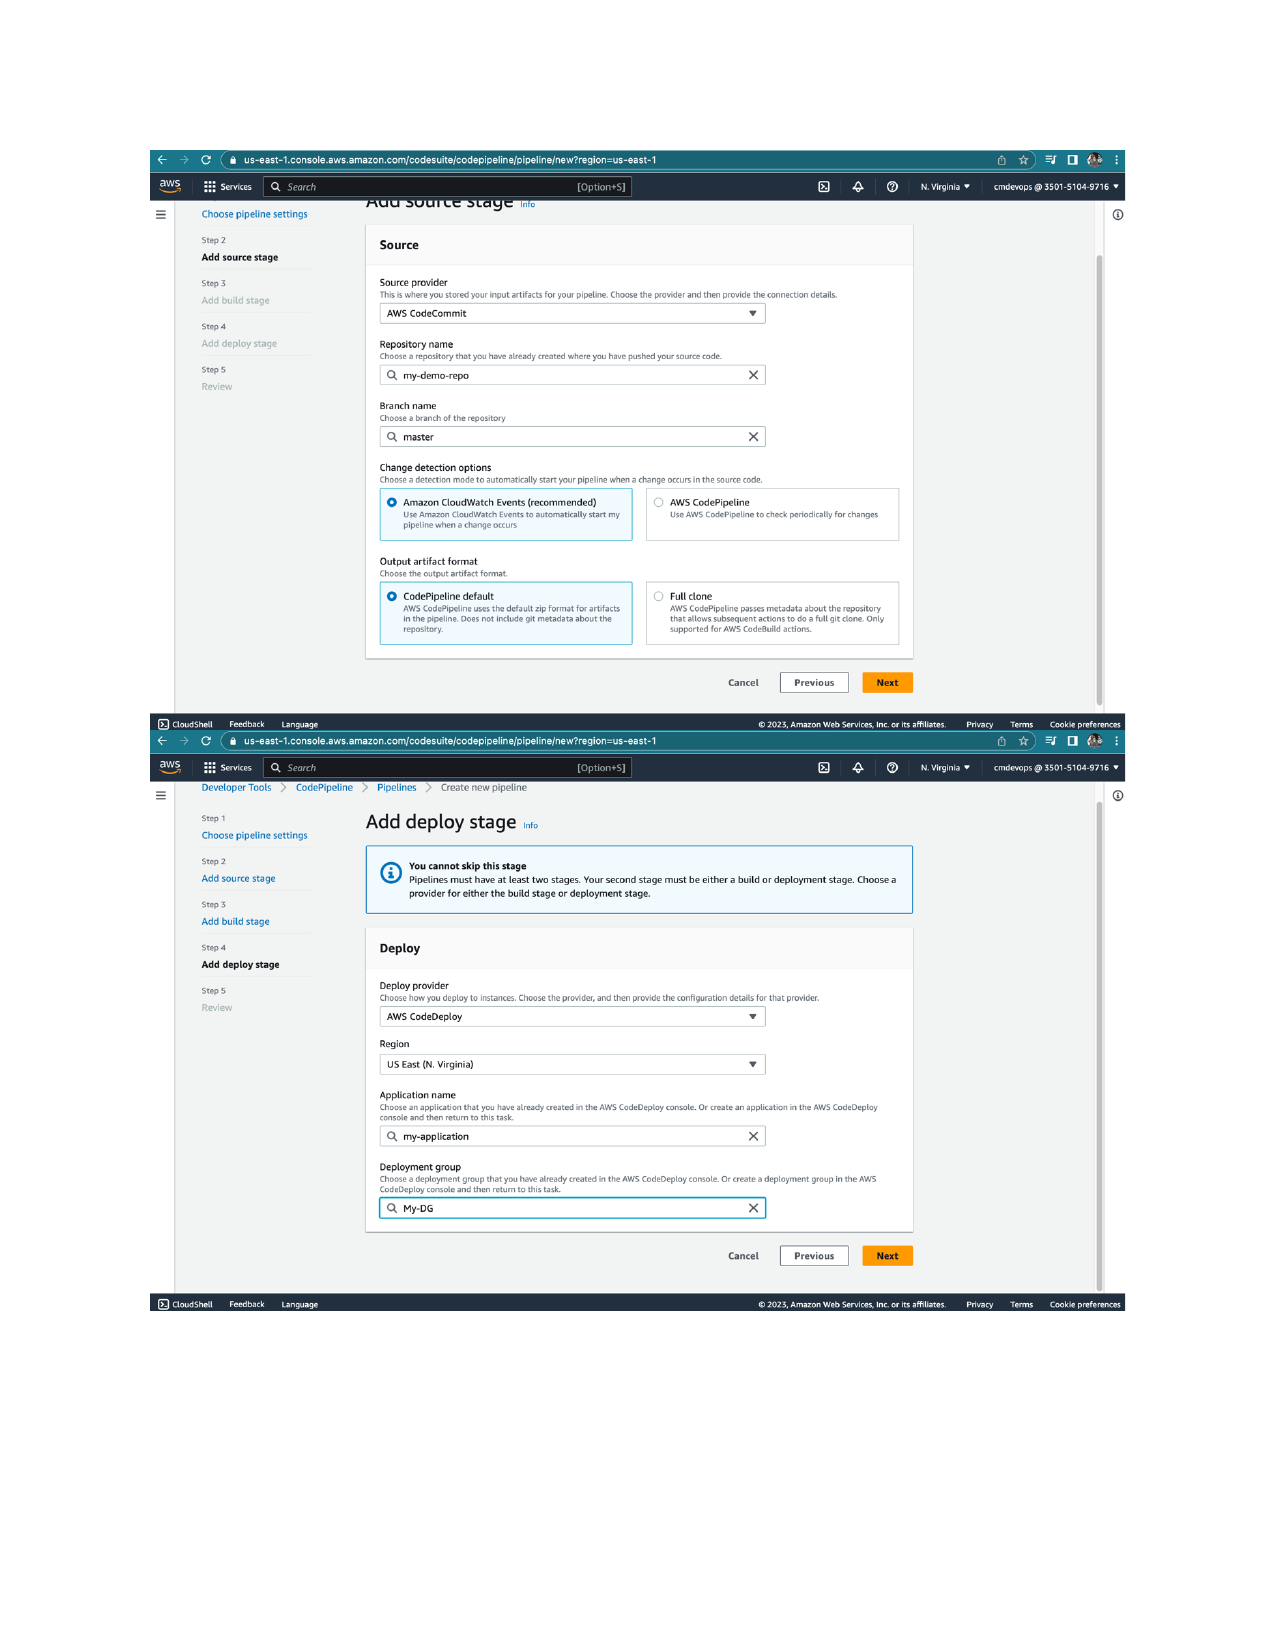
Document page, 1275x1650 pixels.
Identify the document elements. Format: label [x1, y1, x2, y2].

picture [150, 150, 1125, 1311]
